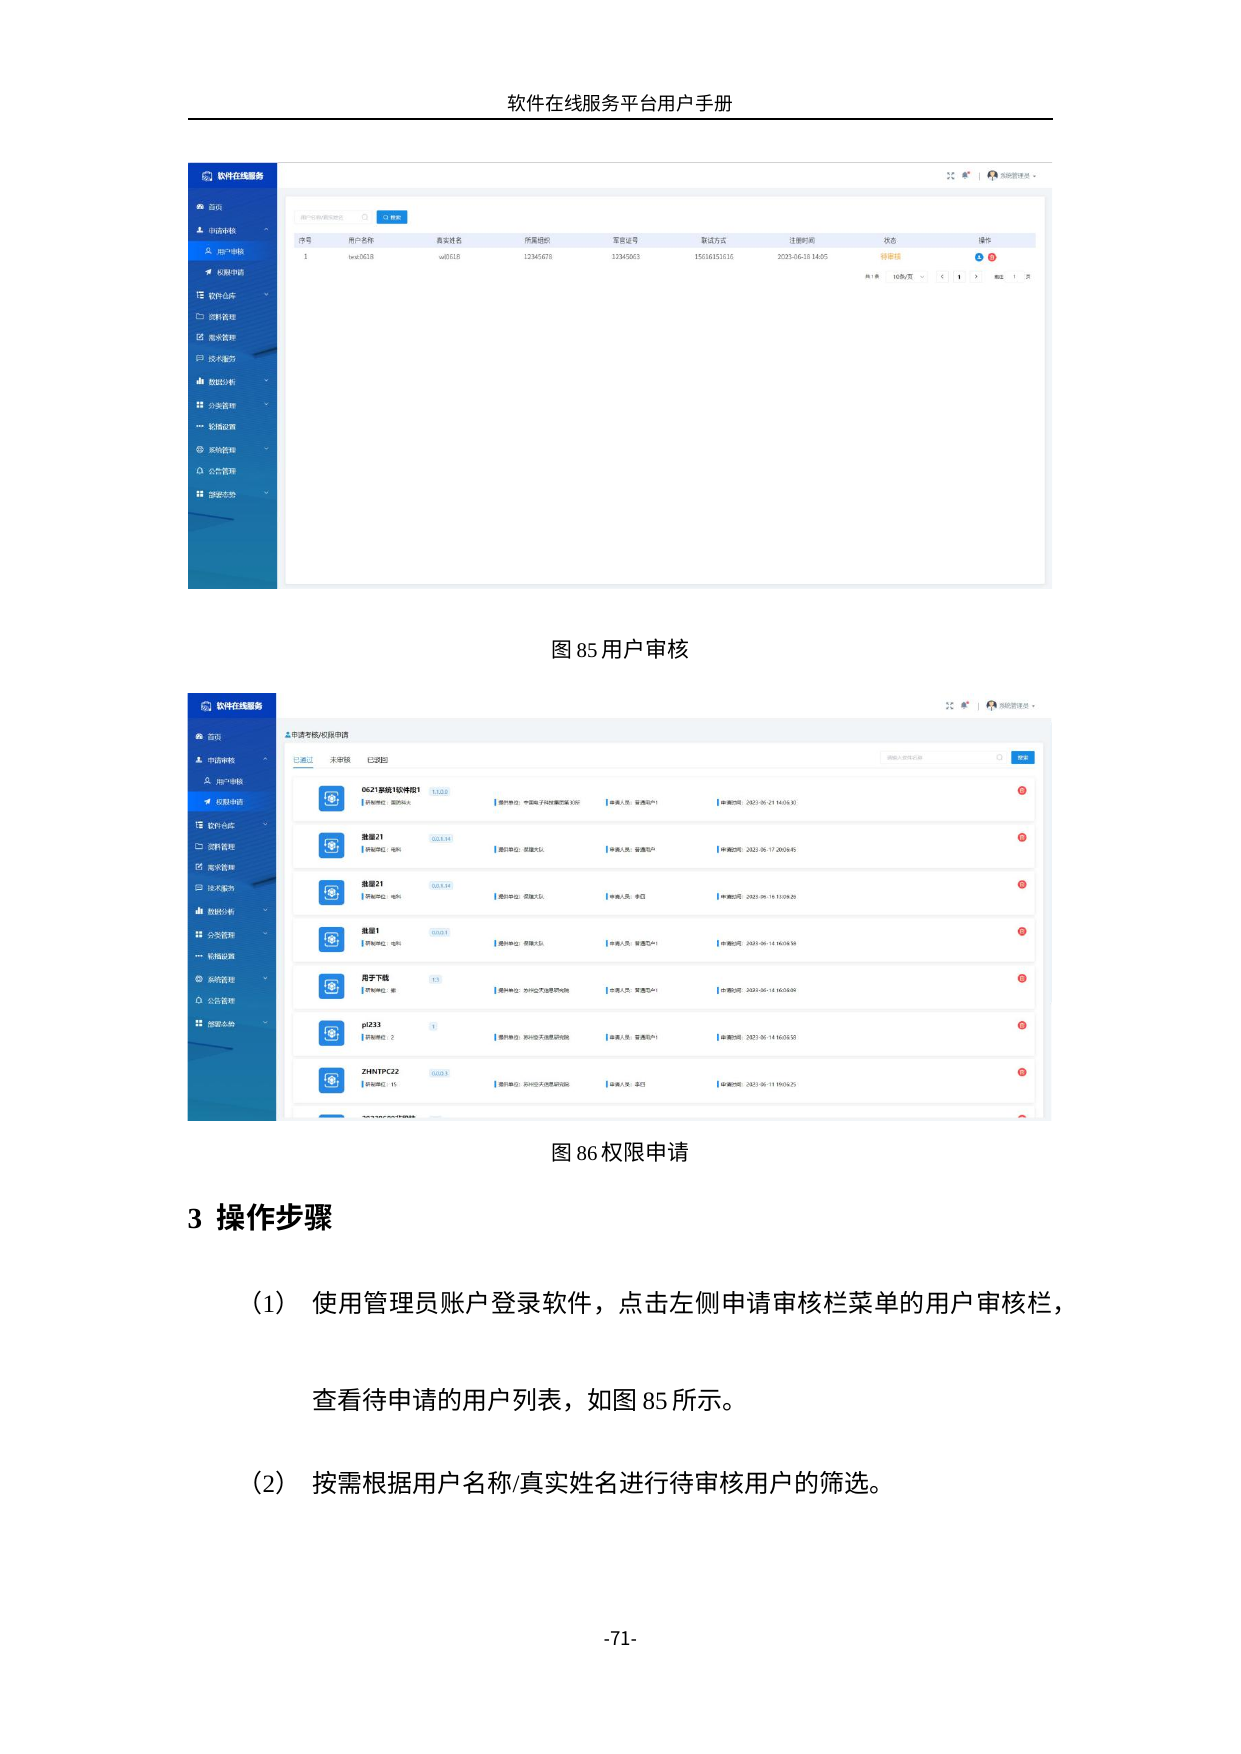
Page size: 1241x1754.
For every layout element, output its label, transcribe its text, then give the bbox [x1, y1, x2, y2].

list 按需根据用户名称/真实姓名进行待审核用户的筛选。 [237, 1449, 1053, 1514]
text 3 操作步骤 [187, 1183, 1053, 1248]
text 图85用户审核 [187, 631, 1053, 664]
picture [188, 162, 1053, 589]
list 使用管理员账户登录软件，点击左侧申请审核栏菜单的用户审核栏，查看待申请的用户列表，如图85所示。 [237, 1269, 1053, 1431]
text 图86权限申请 [187, 1134, 1053, 1167]
picture [187, 693, 1052, 1121]
